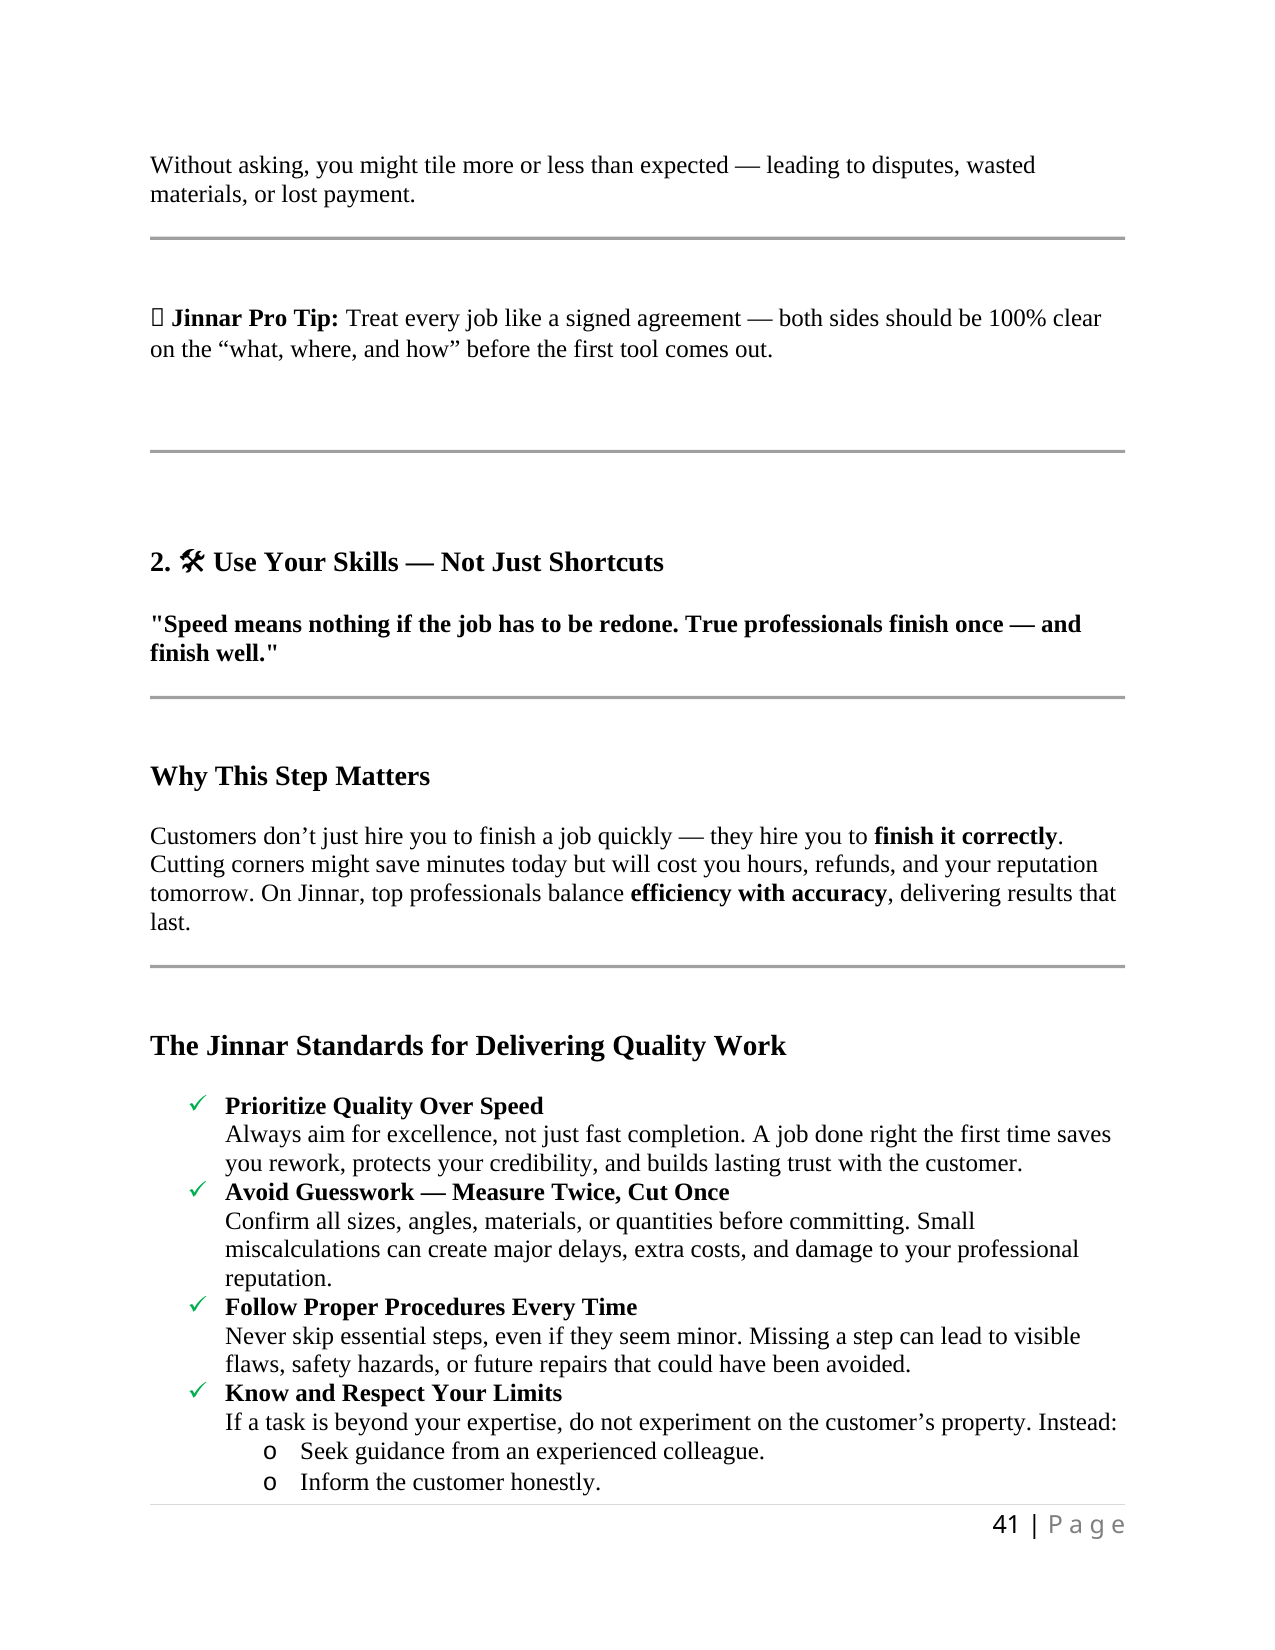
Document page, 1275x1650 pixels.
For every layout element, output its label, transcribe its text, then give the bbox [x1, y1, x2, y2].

list Prioritize Quality Over Speed Always aim for excellence, not just fast completion. A job done right the first time saves you rework, protects your credibility, and builds lasting trust with the customer. [187, 1091, 1125, 1177]
list Follow Proper Procedures Every Time Never skip essential steps, even if they seem minor. Missing a step can lead to visible flaws, safety hazards, or future repairs that could have been avoided. [187, 1292, 1125, 1378]
text 2. 🛠 Use Your Skills — Not Just Shortcuts [150, 542, 1125, 580]
text 💡 Jinnar Pro Tip: Treat every job like a signed agreement — both sides should be 100% clear on the “what, where, and how” before the first tool comes out. [150, 300, 1125, 363]
text Customers don’t just hire you to finish a job quickly — they hire you to finish it correctly. Cutting corners might save minutes today but will cost you hours, refunds, and your reputation tomorrow. On Jinnar, top professionals balance efficiency with accuracy, delivering results that last. [150, 821, 1125, 936]
list Avoid Guesswork — Measure Twice, Cut Once Confirm all sizes, angles, materials, or quantities before committing. Small miscalculations can create major delays, extra costs, and damage to your professional reputation. [187, 1177, 1125, 1292]
list Inform the customer honestly. [262, 1467, 1125, 1497]
list Seek guidance from an experienced colleague. [262, 1436, 1125, 1467]
text Without asking, you might tile more or less than expected — leading to disputes, wasted materials, or lost payment. [150, 150, 1125, 207]
text "Speed means nothing if the job has to be redone. True professionals finish once — and finish well." [150, 609, 1125, 667]
list Know and Respect Your Limits If a task is beyond your expertise, do not experiment on the customer’s property. Instead: [187, 1378, 1125, 1436]
text The Jinnar Standards for Delivering Quality Work [150, 1028, 1125, 1062]
text Why This Step Matters [150, 759, 1125, 792]
